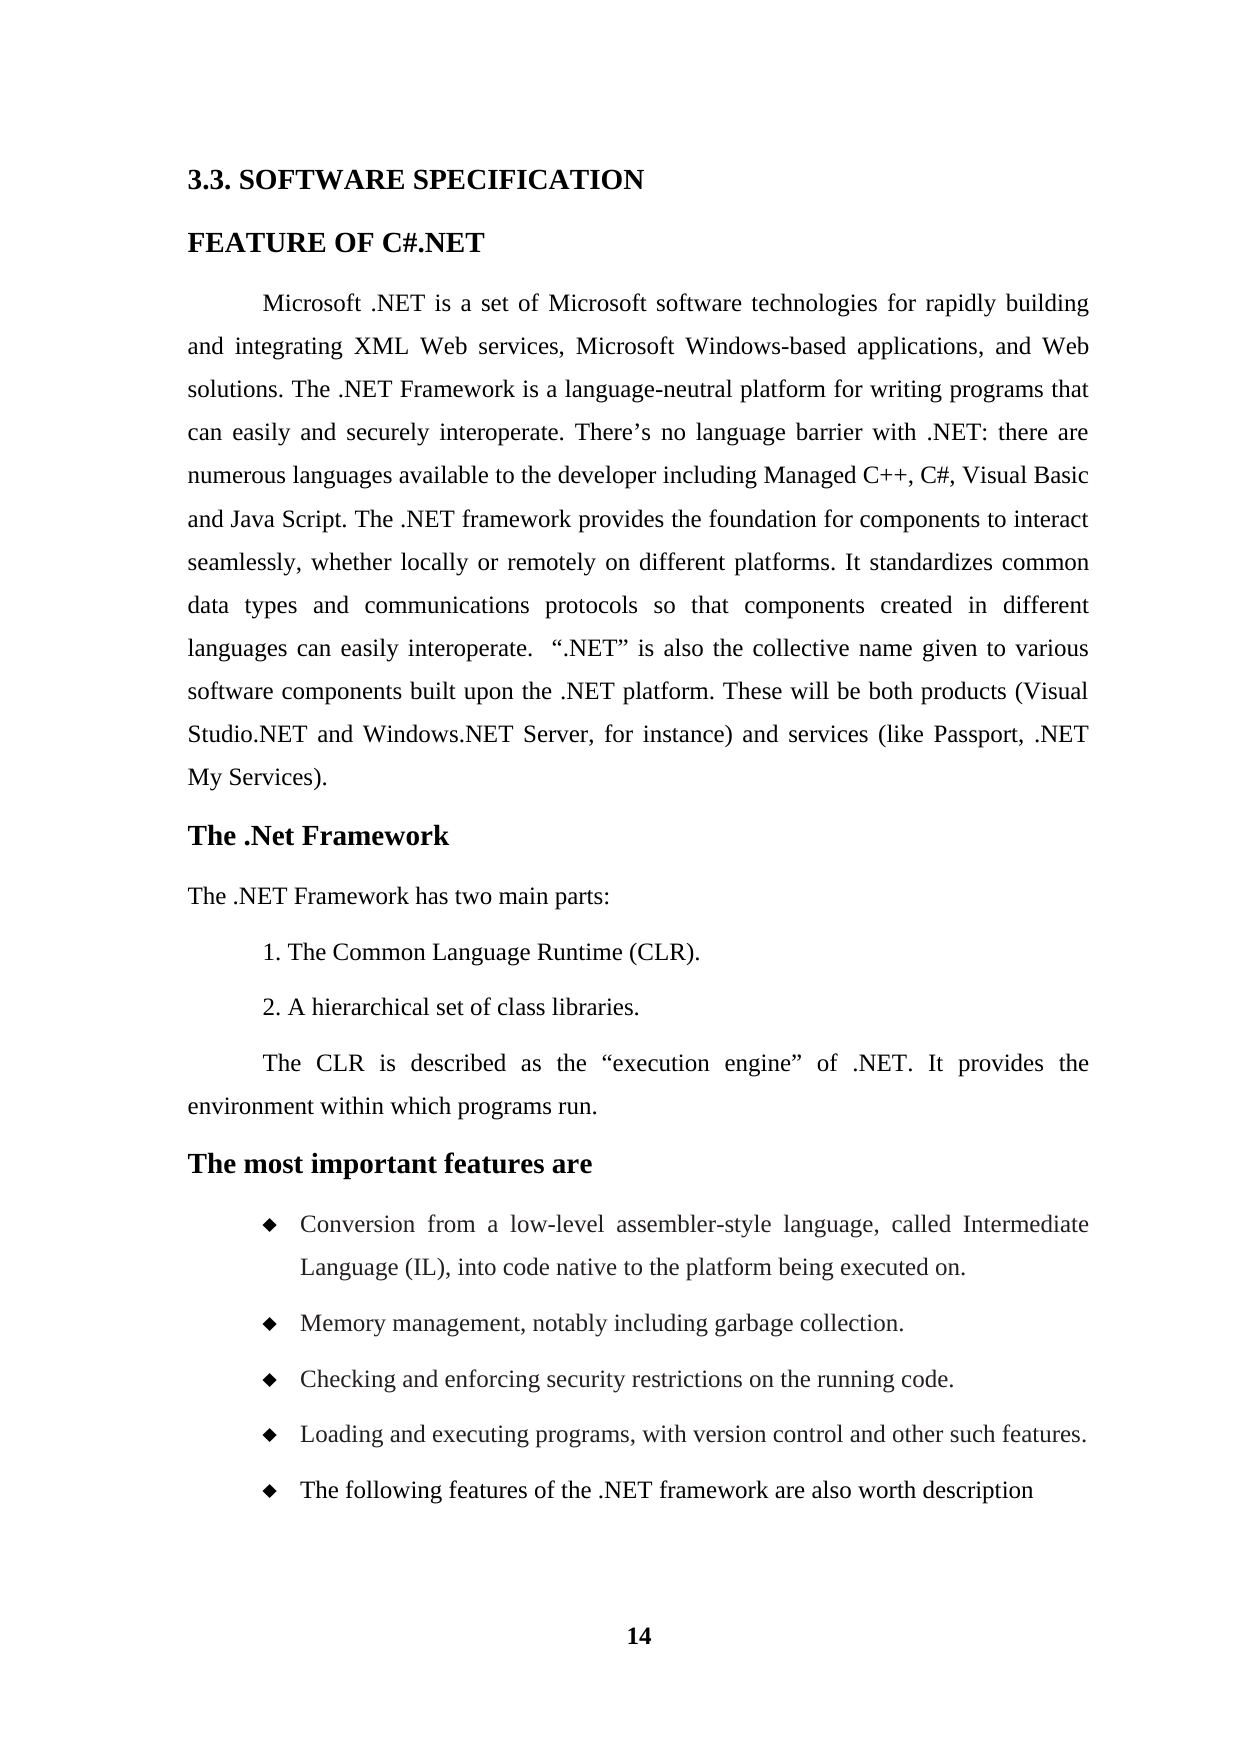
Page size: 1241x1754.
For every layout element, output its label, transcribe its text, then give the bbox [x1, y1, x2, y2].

list Conversion from a low-level assembler-style language, called Intermediate Language (IL), into code native to the platform being executed on. [262, 1209, 1090, 1281]
text The most important features are [187, 1147, 1090, 1180]
text The .Net Framework [187, 818, 1090, 852]
list Checking and enforcing security restrictions on the running code. [262, 1364, 1090, 1392]
text The .NET Framework has two main parts: [187, 881, 1090, 910]
text 3.3. SOFTWARE SPECIFICATION [187, 162, 1090, 196]
list Loading and executing programs, with version control and other such features. [262, 1419, 1090, 1448]
text Microsoft .NET is a set of Microsoft software technologies for rapidly building and integrating XML Web services, Microsoft Windows-based applications, and Web solutions. The .NET Framework is a language-neutral platform for writing programs that can easily and securely interoperate. There’s no language barrier with .NET: there are numerous languages available to the developer including Managed C++, C#, Visual Basic and Java Script. The .NET framework provides the foundation for components to interact seamlessly, whether locally or remotely on different platforms. It standardizes common data types and communications protocols so that components created in different languages can easily interoperate. “.NET” is also the collective name given to various software components built upon the .NET platform. These will be both products (Visual Studio.NET and Windows.NET Server, for instance) and services (like Passport, .NET My Services). [187, 288, 1090, 791]
text FEATURE OF C#.NET [187, 225, 1090, 259]
text The CLR is described as the “execution engine” of .NET. It provides the environment within which programs run. [187, 1048, 1090, 1120]
text 2. A hierarchical set of class libraries. [187, 992, 1090, 1021]
list The following features of the .NET framework are also worth description [262, 1475, 1090, 1504]
text 1. The Common Language Runtime (CLR). [187, 937, 1090, 965]
list Memory management, notably including garbage collection. [262, 1308, 1090, 1337]
